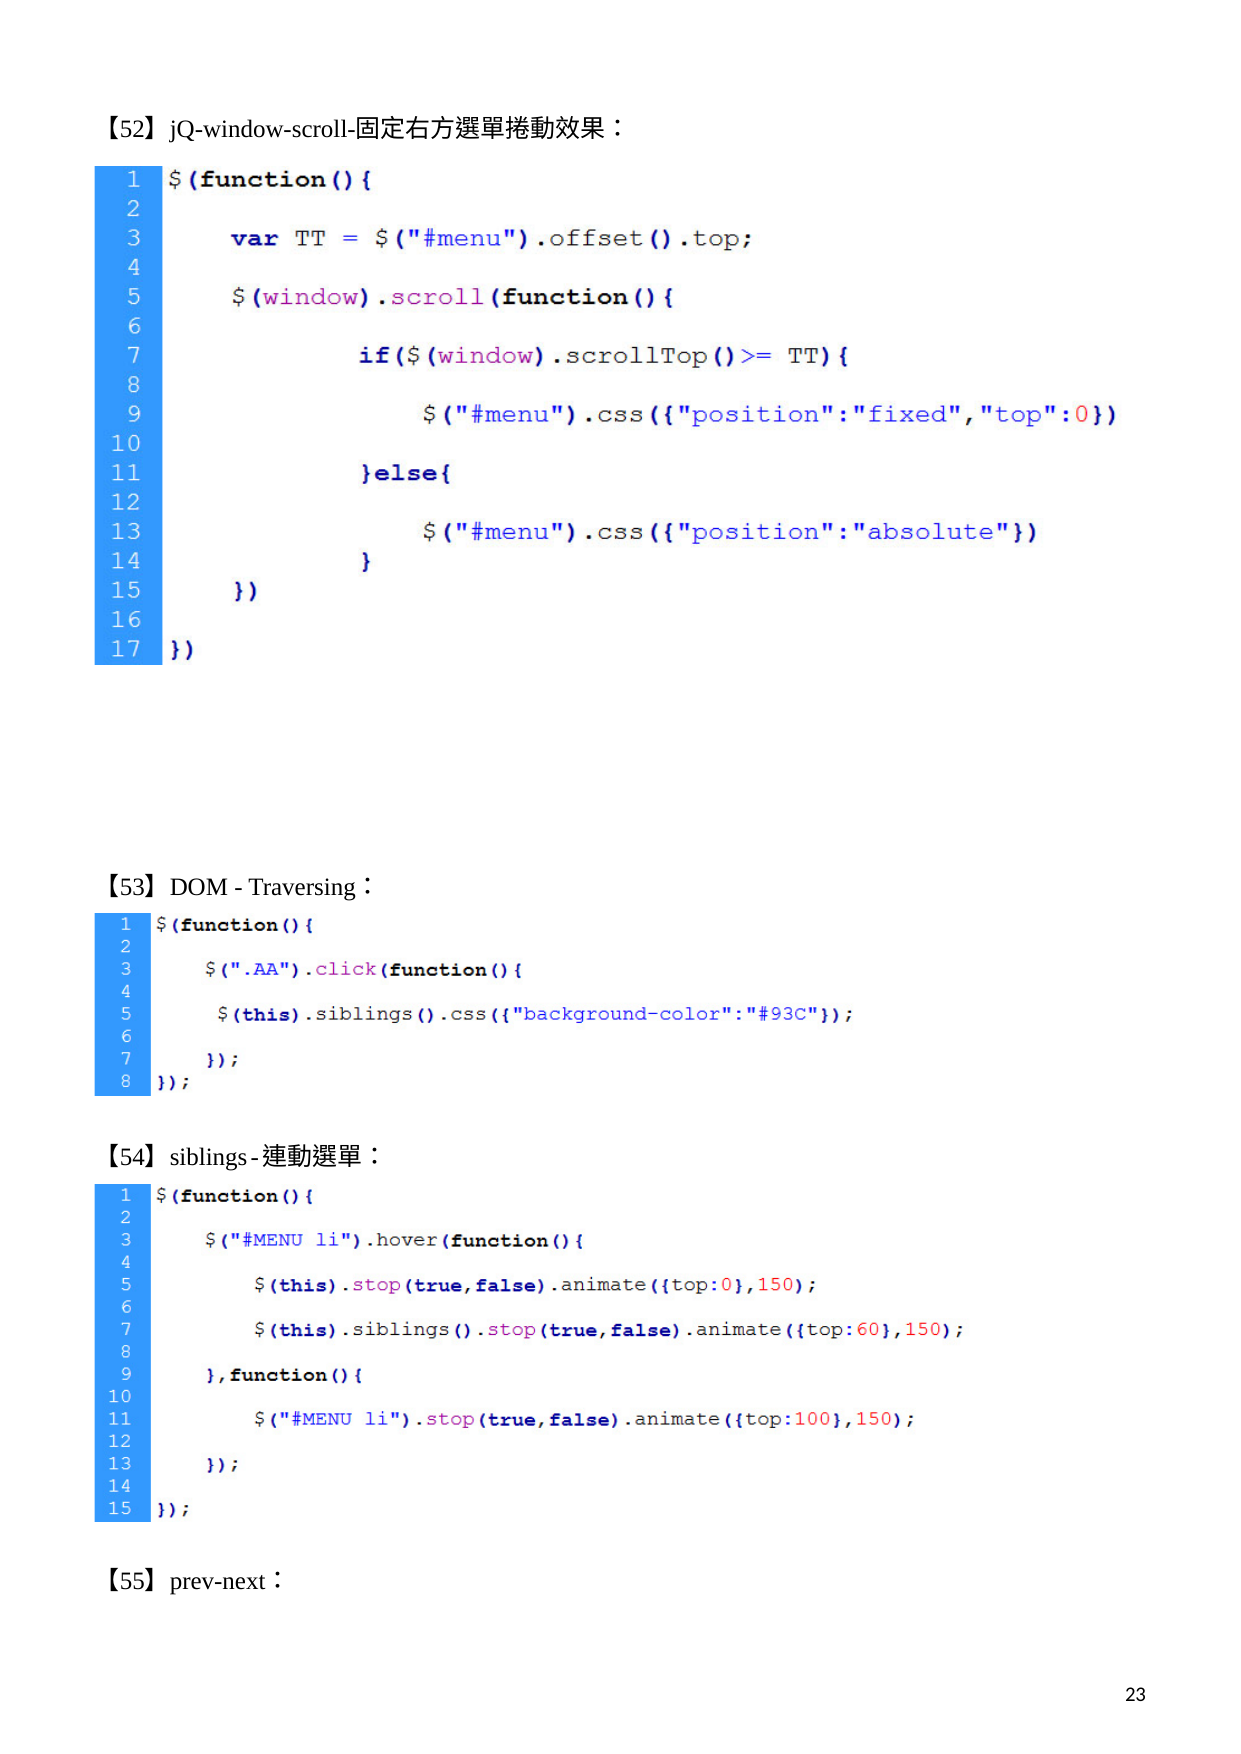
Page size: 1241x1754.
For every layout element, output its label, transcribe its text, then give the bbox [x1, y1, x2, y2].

picture [94, 166, 1124, 665]
text 【54】siblings - 連動選單： [94, 1136, 1146, 1173]
picture [94, 1184, 1099, 1522]
text 【53】DOM - Traversing： [94, 866, 1146, 903]
text 【52】jQ-window-scroll-固定右方選單捲動效果： [94, 108, 1146, 146]
text 【55】prev-next： [94, 1559, 1146, 1597]
picture [94, 913, 1099, 1096]
